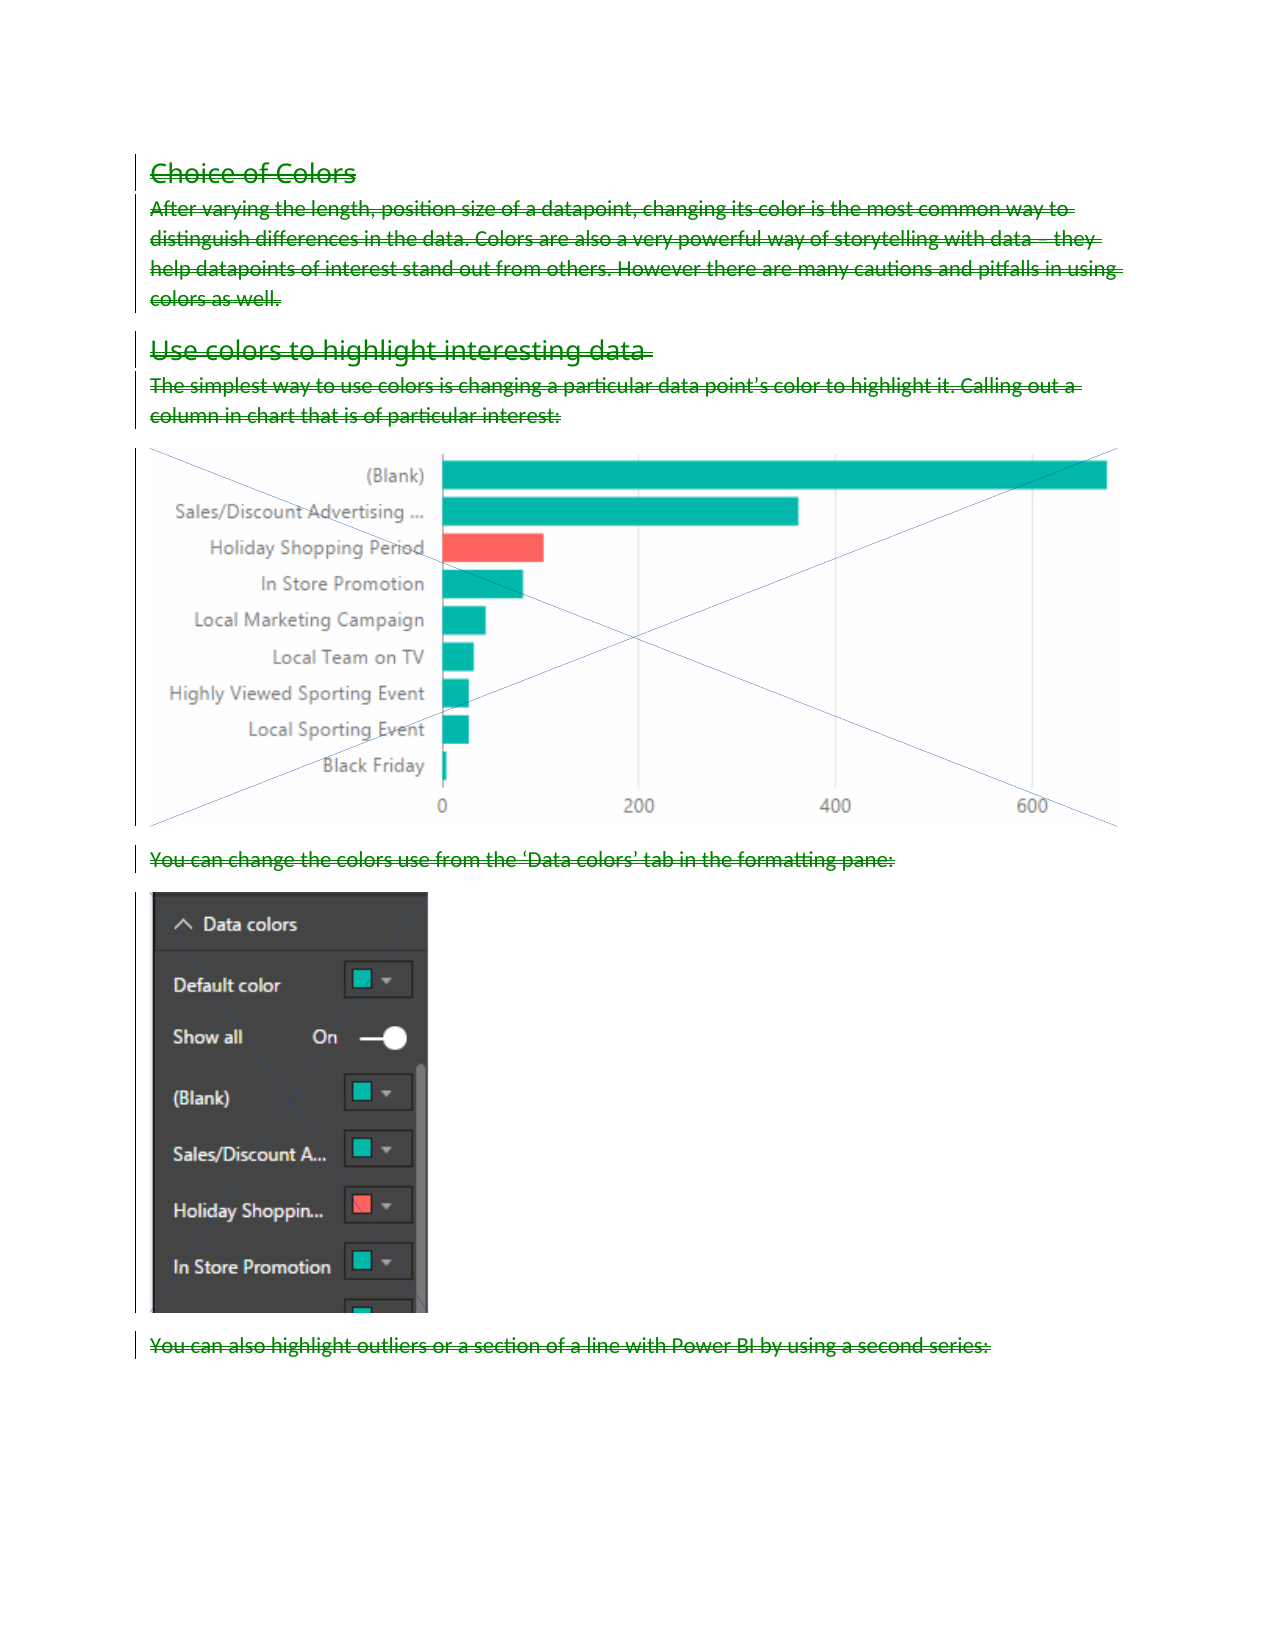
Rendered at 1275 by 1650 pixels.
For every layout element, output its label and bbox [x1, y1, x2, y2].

picture [152, 638, 1115, 827]
picture [152, 448, 1115, 637]
picture [150, 449, 631, 825]
picture [151, 892, 427, 1100]
picture [151, 1104, 427, 1313]
picture [290, 893, 429, 1312]
picture [636, 449, 1118, 826]
picture [150, 894, 288, 1310]
